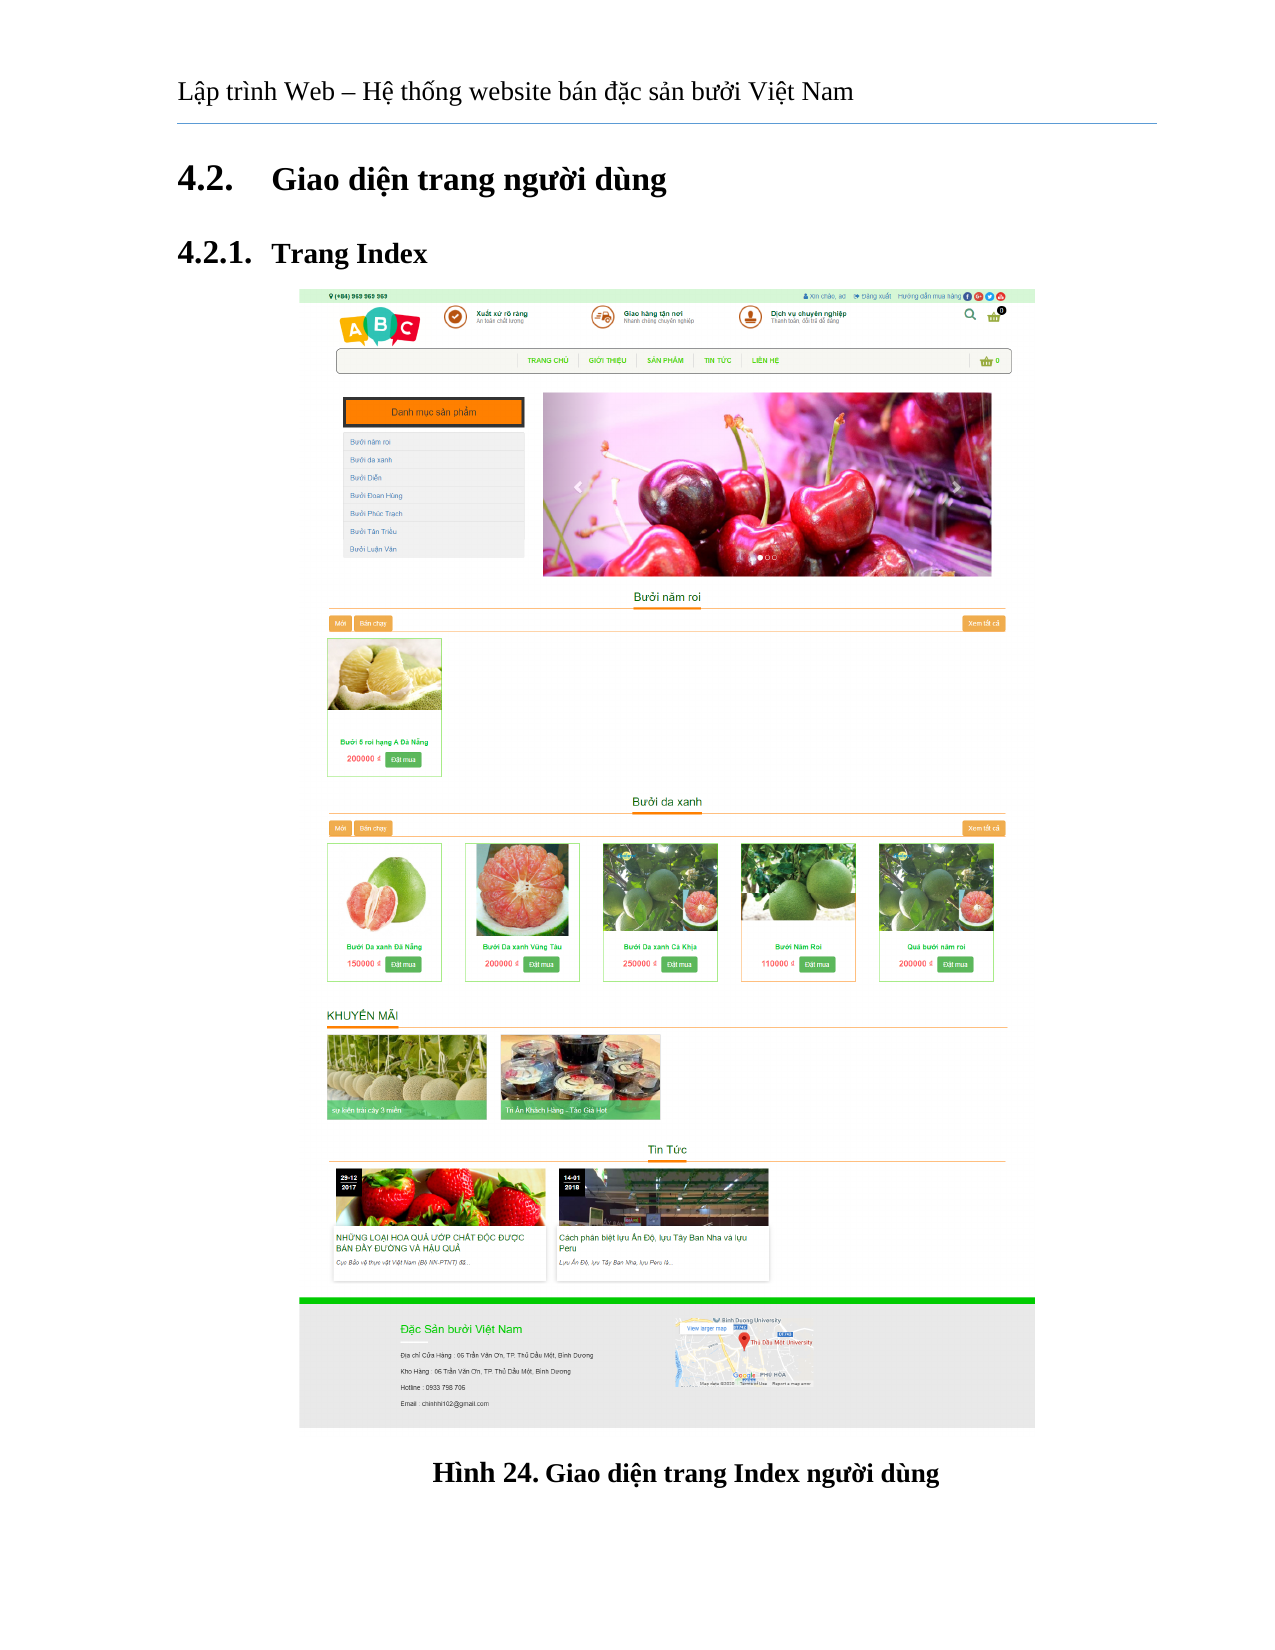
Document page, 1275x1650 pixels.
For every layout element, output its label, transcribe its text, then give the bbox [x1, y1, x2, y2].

picture [299, 289, 1035, 1437]
text Giao diện trang Index người dùng [215, 1455, 1157, 1489]
text Giao diện trang người dùng [177, 155, 1157, 198]
text Trang Index [177, 232, 1157, 271]
